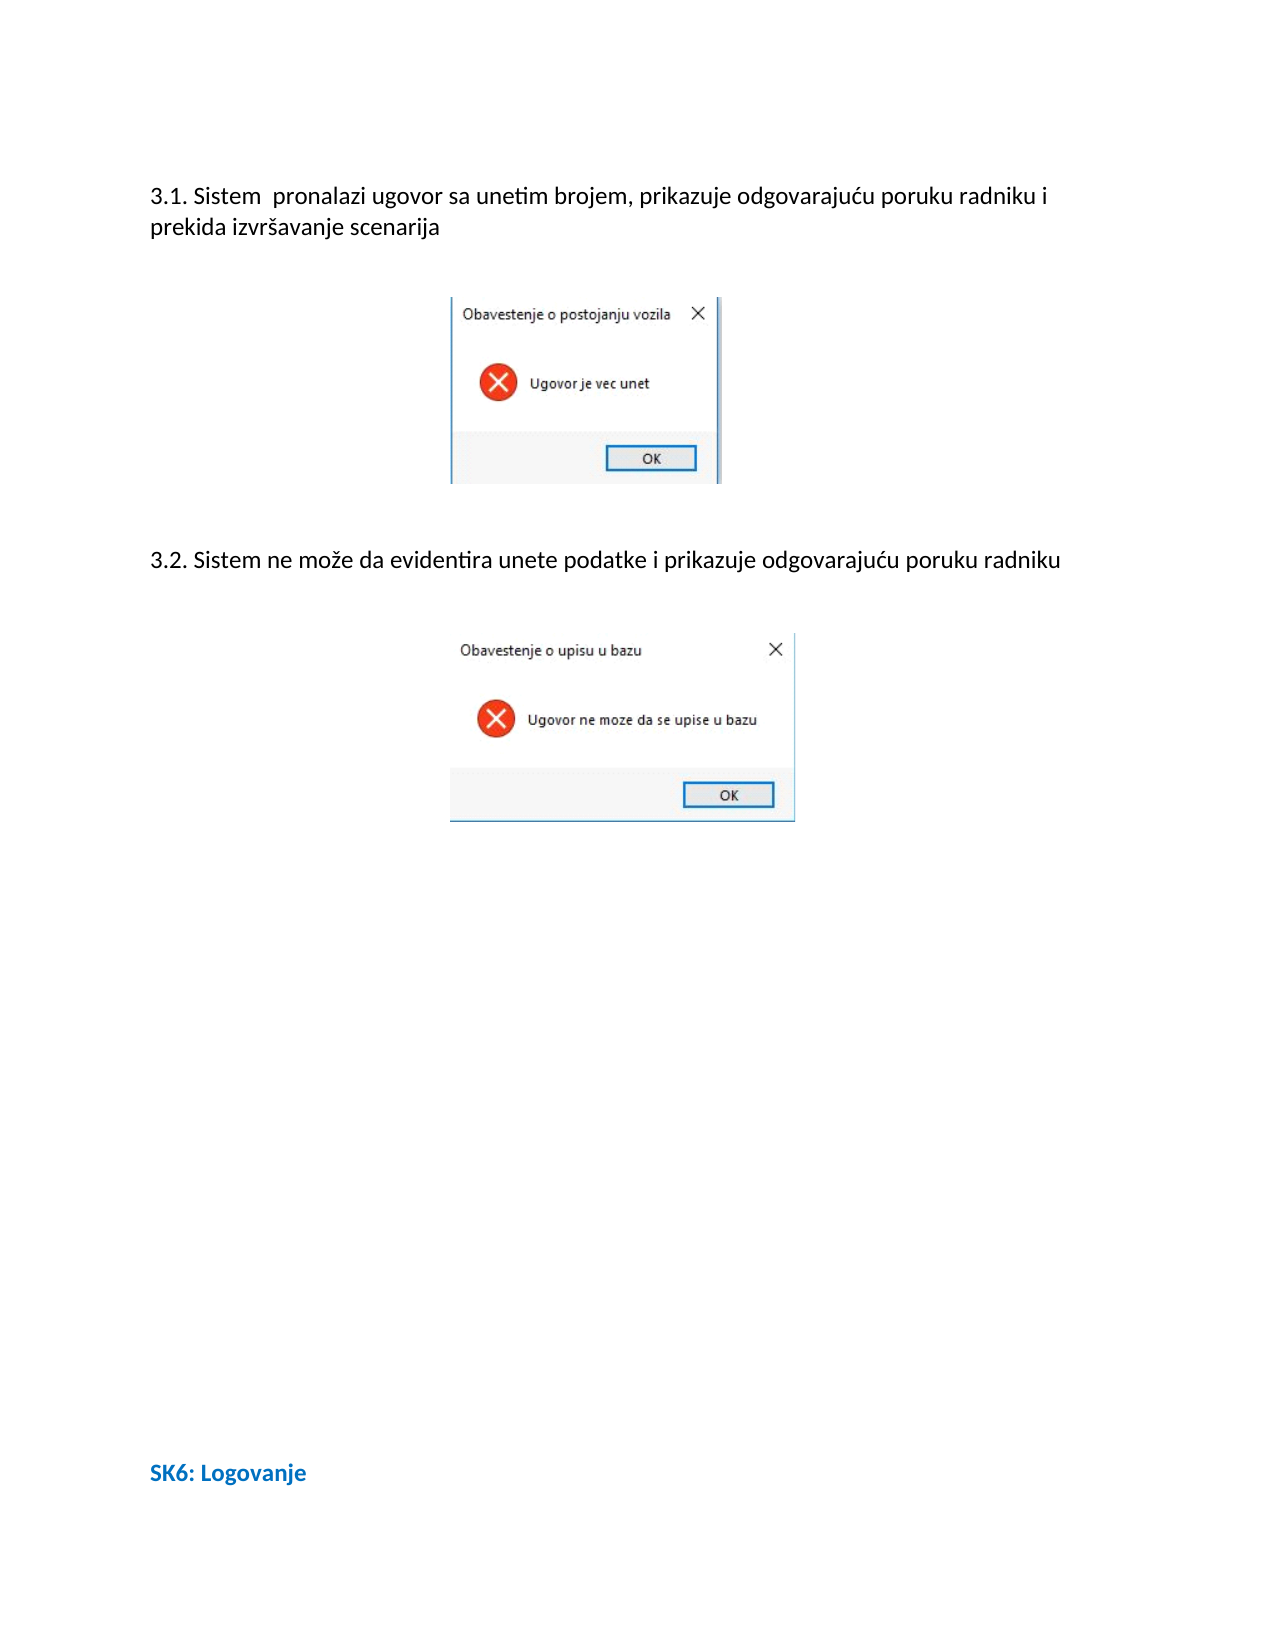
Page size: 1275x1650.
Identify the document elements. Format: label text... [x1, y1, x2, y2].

text 3.1. Sistem pronalazi ugovor sa unetim brojem, prikazuje odgovarajuću poruku radniku i prekida izvršavanje scenarija [150, 181, 1125, 242]
picture [450, 297, 722, 484]
text 3.2. Sistem ne može da evidentira unete podatke i prikazuje odgovarajuću poruku radniku [150, 544, 1125, 575]
text SK6: Logovanje [150, 1457, 1125, 1487]
picture [450, 633, 796, 822]
